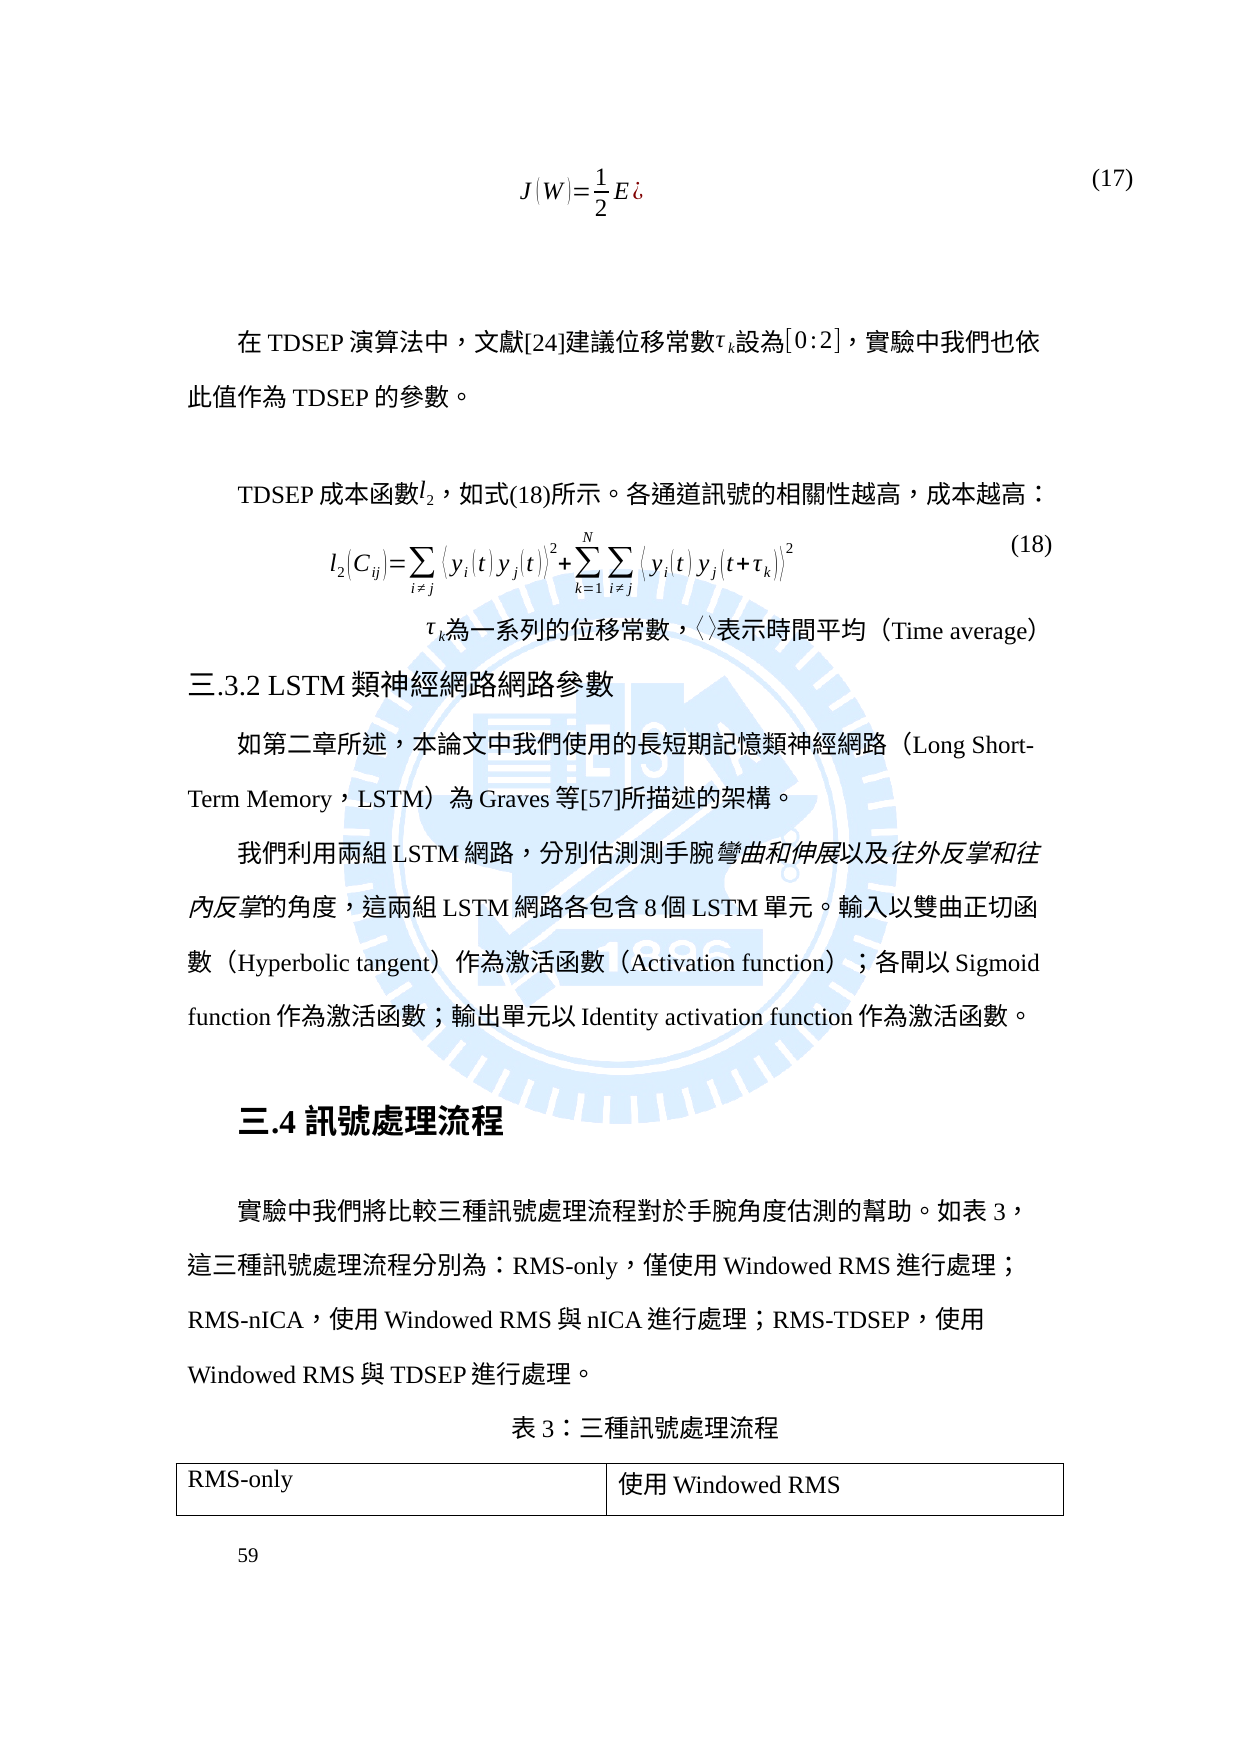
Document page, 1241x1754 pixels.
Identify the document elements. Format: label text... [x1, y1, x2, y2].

table_header (17) [975, 163, 1144, 236]
table_header [176, 529, 947, 611]
table_header (18) [947, 529, 1063, 611]
text 我們利用兩組LSTM網路，分別估測測手腕彎曲和伸展以及往外反掌和往內反掌的角度，這兩組LSTM網路各包含8個LSTM單元。輸入以雙曲正切函數（Hyperbolic tangent）作為激活函數（Activation function）；各閘以Sigmoid function作為激活函數；輸出單元以Identity activation function作為激活函數。 [187, 833, 1053, 1033]
subtitle 訊號處理流程 [187, 1095, 1053, 1143]
text 在TDSEP演算法中，文獻[24]建議位移常數設為，實驗中我們也依此值作為TDSEP的參數。 [187, 323, 1053, 413]
table_header [188, 163, 975, 236]
text 表 3：三種訊號處理流程 [187, 1409, 1053, 1445]
table_cell 為一系列的位移常數，表示時間平均（Time average） [176, 611, 1063, 661]
text 如第二章所述，本論文中我們使用的長短期記憶類神經網路（Long Short-Term Memory，LSTM）為Graves等[57]所描述的架構。 [187, 724, 1053, 815]
table_header RMS-only [177, 1464, 606, 1515]
text 實驗中我們將比較三種訊號處理流程對於手腕角度估測的幫助。如表 3，這三種訊號處理流程分別為：RMS-only，僅使用Windowed RMS進行處理；RMS-nICA，使用Windowed RMS與nICA進行處理；RMS-TDSEP，使用Windowed RMS與TDSEP進行處理。 [187, 1191, 1053, 1391]
subtitle LSTM類神經網路網路參數 [187, 661, 1053, 703]
table_header 使用Windowed RMS [607, 1464, 1063, 1515]
text TDSEP成本函數，如式(18)所示。各通道訊號的相關性越高，成本越高： [187, 474, 1053, 511]
